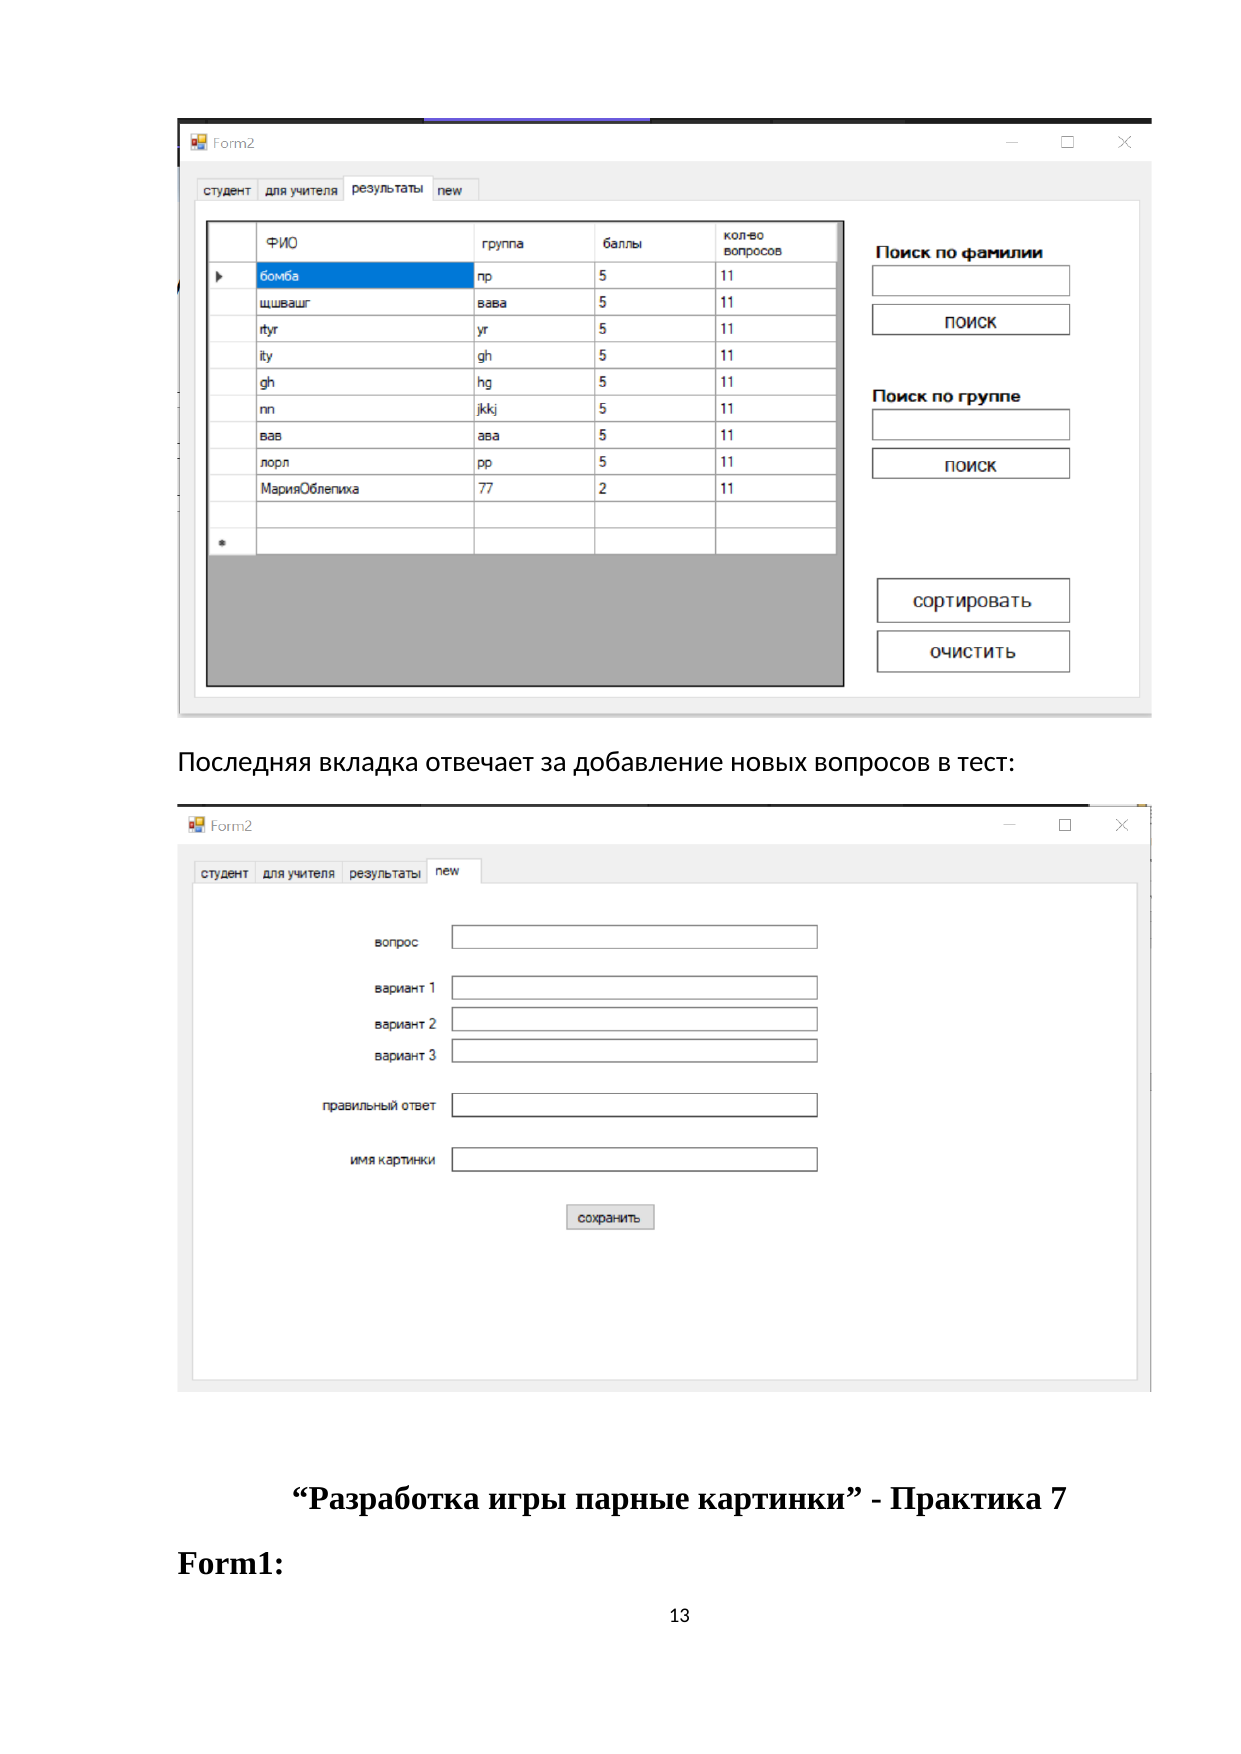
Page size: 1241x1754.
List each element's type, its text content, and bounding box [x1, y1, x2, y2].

text “Разработка игры парные картинки” - Практика 7 [177, 1478, 1181, 1517]
text Последняя вкладка отвечает за добавление новых вопросов в тест: [177, 743, 1181, 778]
picture [177, 804, 1152, 1392]
text Form1: [177, 1543, 1181, 1582]
picture [177, 118, 1152, 718]
